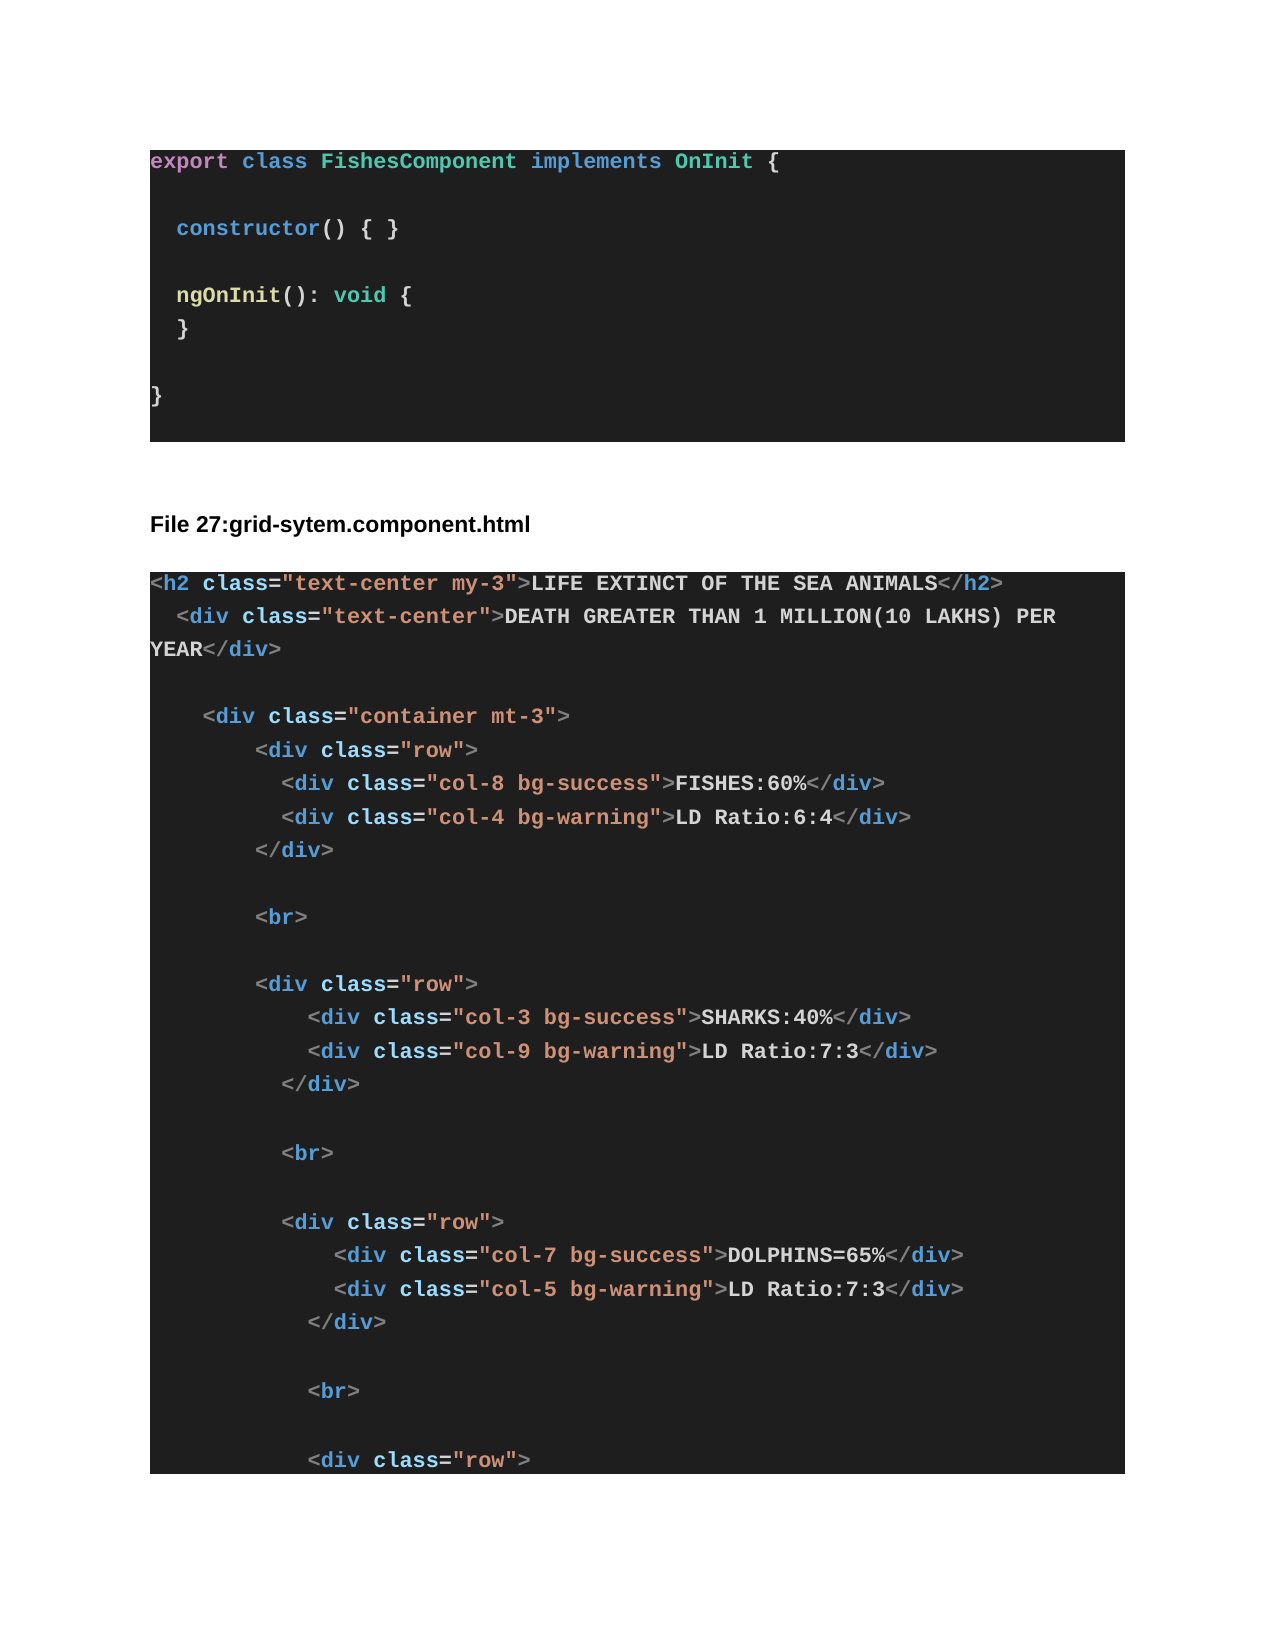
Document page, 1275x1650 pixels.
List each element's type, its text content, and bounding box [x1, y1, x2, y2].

text } [150, 317, 1125, 342]
text </div> [150, 839, 1125, 864]
text <div class="col-5 bg-warning">LD Ratio:7:3</div> [150, 1278, 1125, 1303]
text <div class="text-center">DEATH GREATER THAN 1 MILLION(10 LAKHS) PER YEAR</div> [150, 605, 1125, 663]
text File 27:grid-sytem.component.html [150, 511, 1125, 538]
text </div> [150, 1073, 1125, 1098]
text <div class="col-7 bg-success">DOLPHINS=65%</div> [150, 1245, 1125, 1269]
text export class FishesComponent implements OnInit { [150, 150, 1125, 175]
text } [150, 384, 1125, 409]
text <h2 class="text-center my-3">LIFE EXTINCT OF THE SEA ANIMALS</h2> [150, 572, 1125, 597]
text constructor() { } [150, 217, 1125, 242]
text <div class="container mt-3"> [150, 706, 1125, 730]
text <div class="col-3 bg-success">SHARKS:40%</div> [150, 1006, 1125, 1031]
text <br> [150, 1142, 1125, 1167]
text <div class="row"> [150, 1211, 1125, 1236]
text <div class="row"> [150, 739, 1125, 764]
text <br> [150, 906, 1125, 931]
text ngOnInit(): void { [150, 284, 1125, 308]
text <div class="row"> [150, 973, 1125, 998]
text </div> [150, 1312, 1125, 1336]
text <br> [150, 1381, 1125, 1405]
text <div class="row"> [150, 1449, 1125, 1474]
text <div class="col-4 bg-warning">LD Ratio:6:4</div> [150, 806, 1125, 831]
text <div class="col-8 bg-success">FISHES:60%</div> [150, 772, 1125, 797]
text <div class="col-9 bg-warning">LD Ratio:7:3</div> [150, 1040, 1125, 1065]
